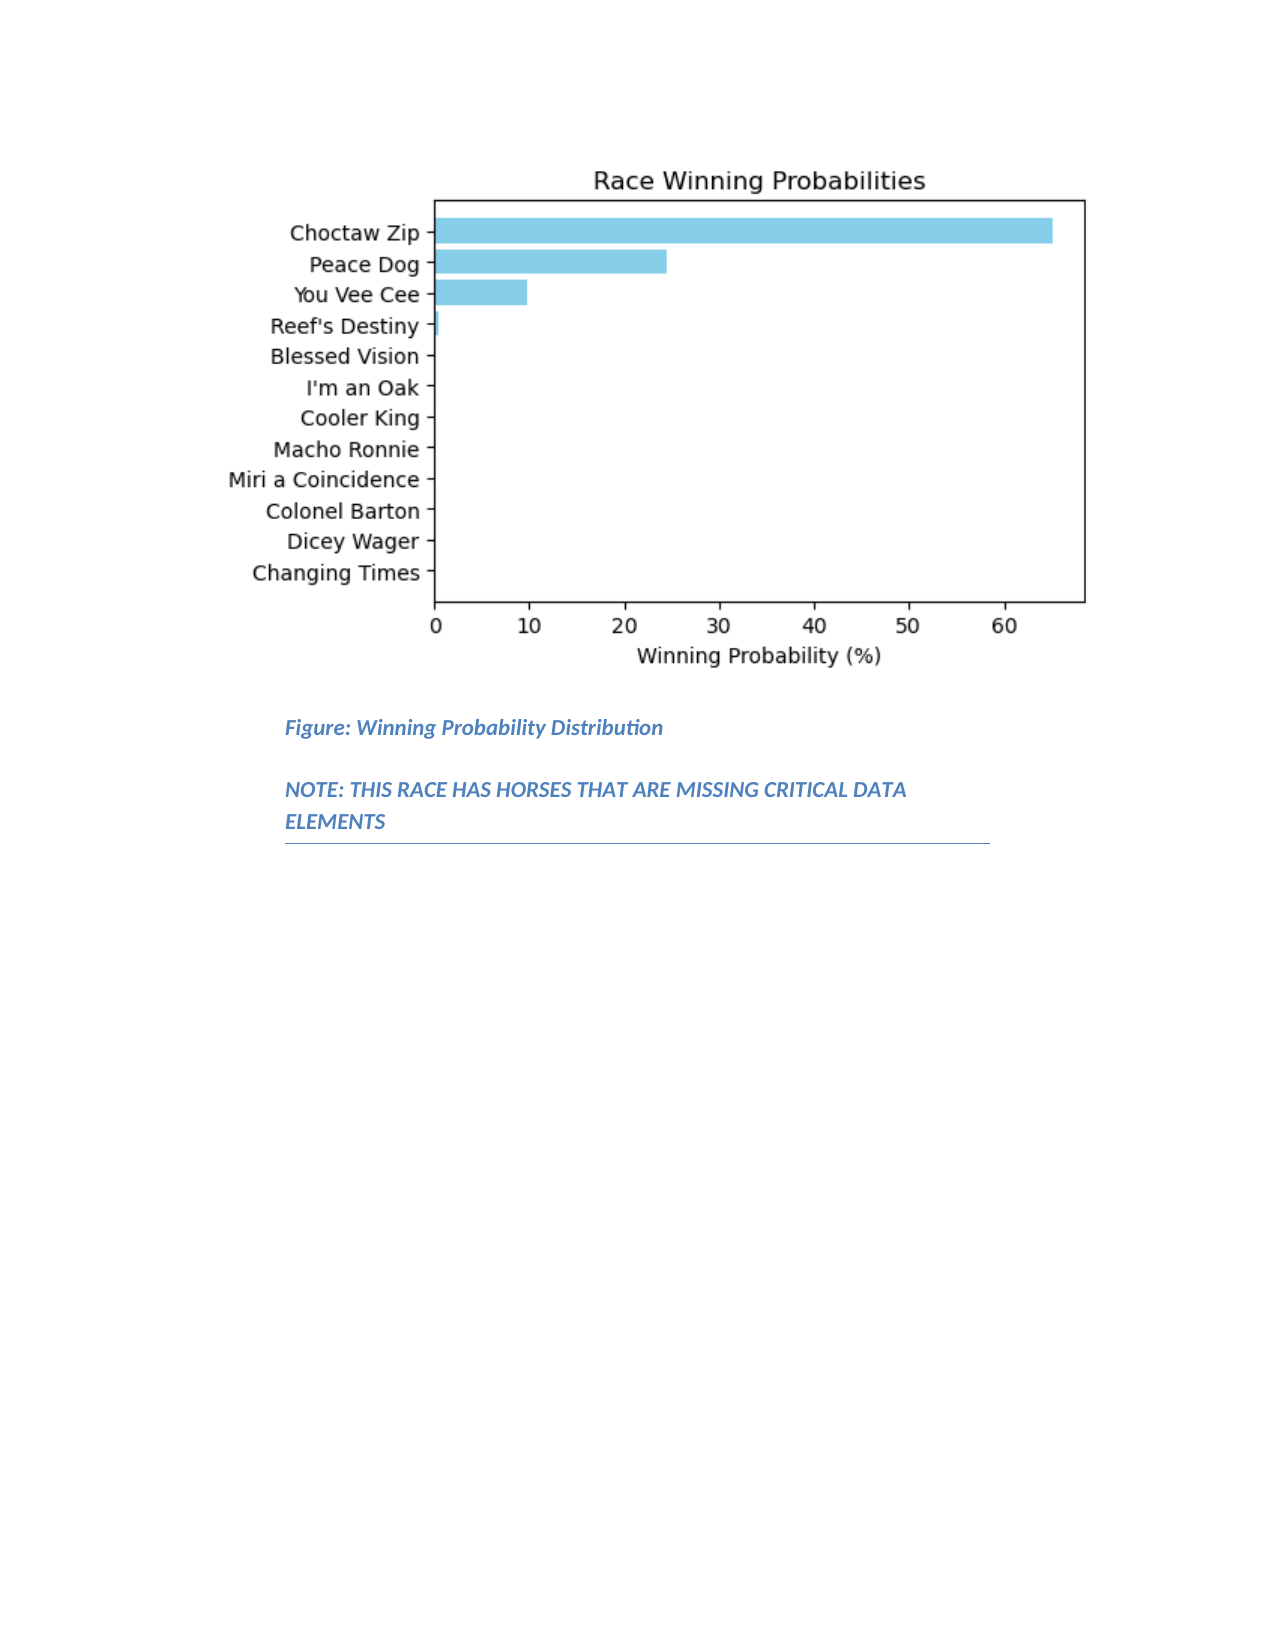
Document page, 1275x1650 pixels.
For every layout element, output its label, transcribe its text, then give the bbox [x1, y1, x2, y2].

text Figure: Winning Probability Distribution [285, 713, 990, 742]
text NOTE: THIS RACE HAS HORSES THAT ARE MISSING CRITICAL DATA ELEMENTS [285, 775, 990, 843]
picture [206, 150, 1107, 689]
